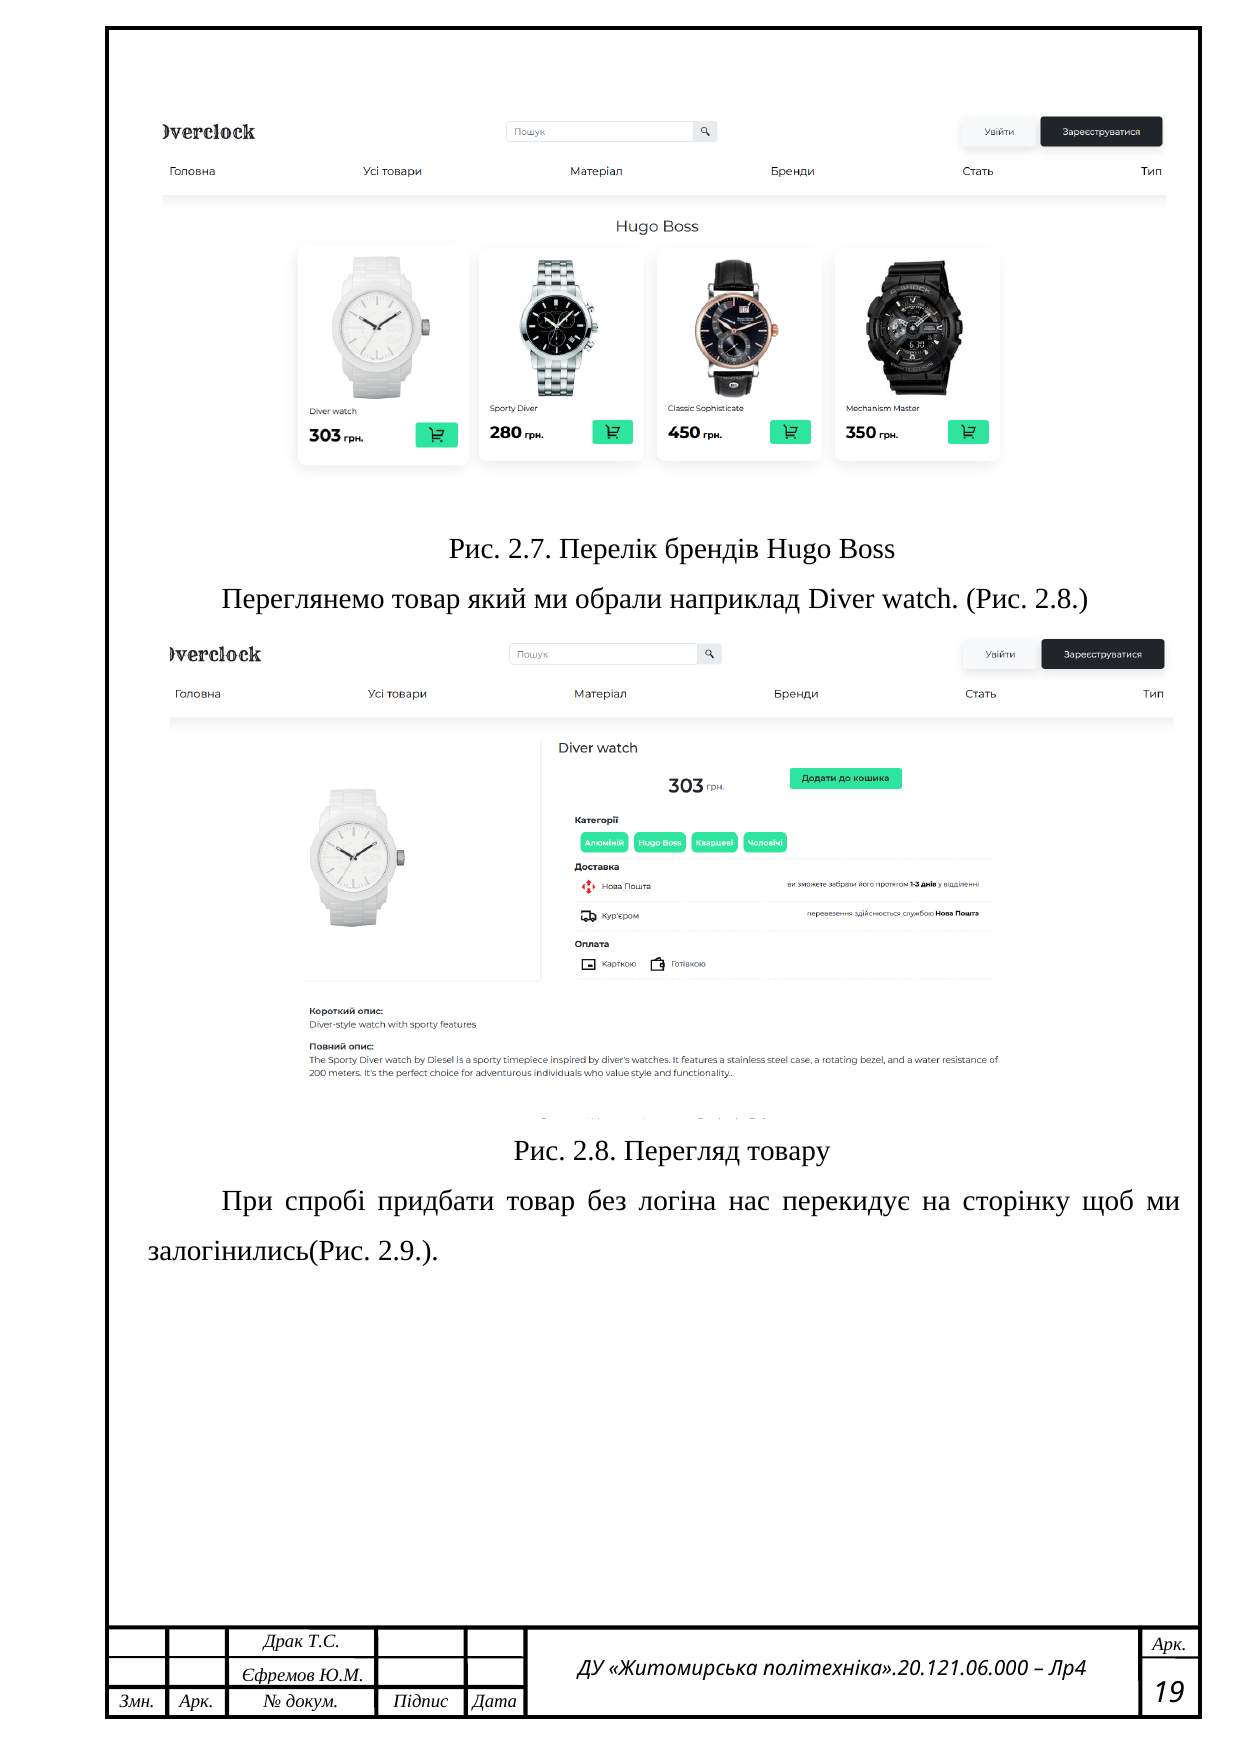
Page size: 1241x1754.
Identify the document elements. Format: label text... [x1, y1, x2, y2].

text При спробі придбати товар без логіна нас перекидує на сторінку щоб ми залогінились(Рис. 2.9.). [148, 1183, 1181, 1267]
text Рис. 2.7. Перелік брендів Hugo Boss [148, 531, 1181, 564]
text Рис. 2.8. Перегляд товару [148, 1133, 1181, 1166]
picture [169, 631, 1174, 1119]
picture [162, 102, 1167, 517]
text Переглянемо товар який ми обрали наприклад Diver watch. (Рис. 2.8.) [148, 581, 1181, 614]
